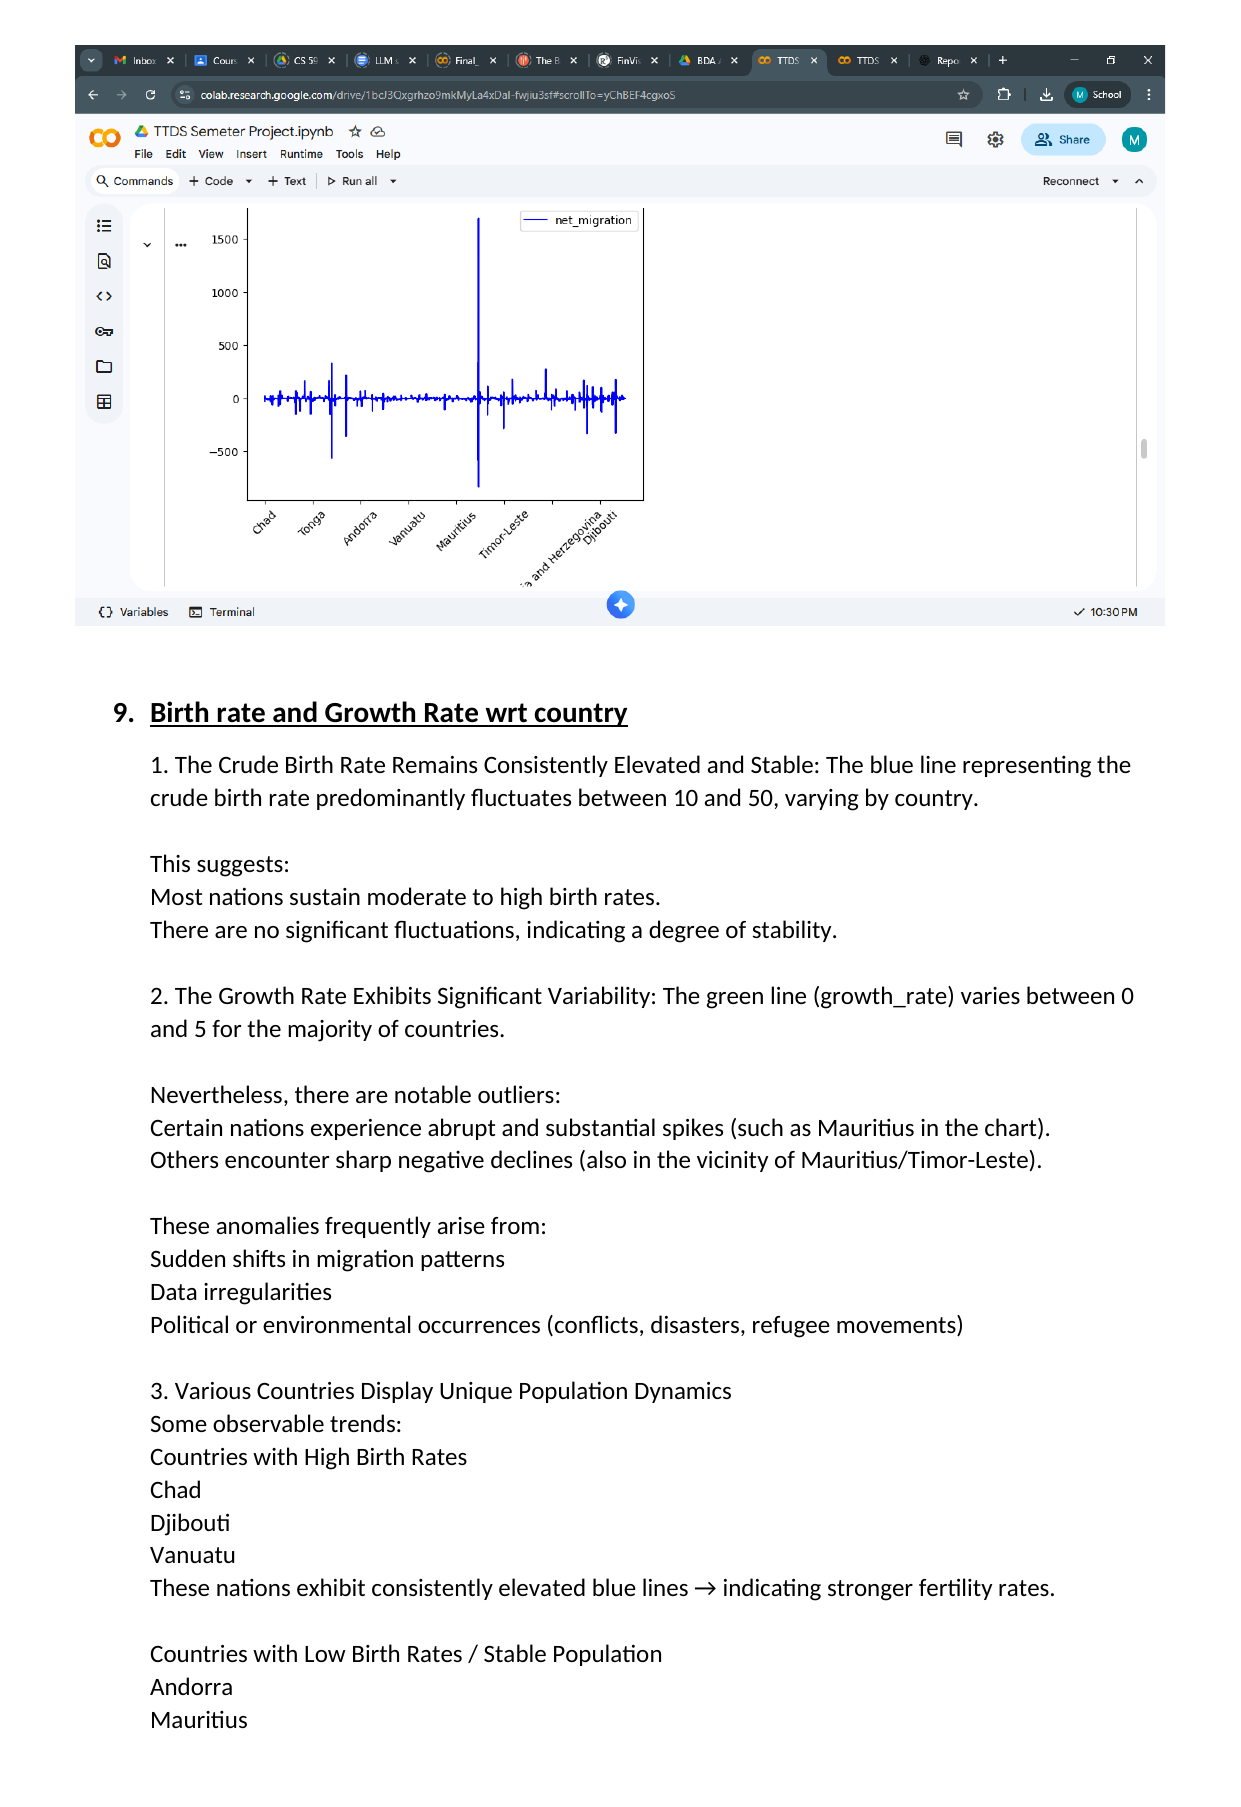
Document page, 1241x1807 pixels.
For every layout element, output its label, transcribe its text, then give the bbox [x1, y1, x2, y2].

text This suggests: [150, 848, 1165, 879]
text Data irregularities [150, 1276, 1165, 1307]
text Political or environmental occurrences (conflicts, disasters, refugee movements) [150, 1309, 1165, 1340]
text 2. The Growth Rate Exhibits Significant Variability: The green line (growth_rate) varies between 0 and 5 for the majority of countries. [150, 980, 1165, 1043]
text Nevertheless, there are notable outliers: [150, 1079, 1165, 1109]
text 3. Various Countries Display Unique Population Dynamics [150, 1375, 1165, 1406]
text Others encounter sharp negative declines (also in the vicinity of Mauritius/Timor-Leste). [150, 1144, 1165, 1175]
text Sudden shifts in migration patterns [150, 1243, 1165, 1274]
text Some observable trends: [150, 1408, 1165, 1438]
text Certain nations experience abrupt and substantial spikes (such as Mauritius in the chart). [150, 1112, 1165, 1142]
text Chad [150, 1474, 1165, 1504]
text Countries with High Birth Rates [150, 1441, 1165, 1471]
text There are no significant fluctuations, indicating a degree of stability. [150, 914, 1165, 945]
text These anomalies frequently arise from: [150, 1210, 1165, 1241]
text Most nations sustain moderate to high birth rates. [150, 881, 1165, 912]
text Andorra [150, 1671, 1165, 1702]
text These nations exhibit consistently elevated blue lines → indicating stronger fertility rates. [150, 1572, 1165, 1603]
text Djibouti [150, 1507, 1165, 1537]
picture [75, 45, 1166, 626]
text Countries with Low Birth Rates / Stable Population [150, 1638, 1165, 1669]
text Vanuatu [150, 1539, 1165, 1570]
text Mauritius [150, 1704, 1165, 1735]
list Birth rate and Growth Rate wrt country [112, 694, 1165, 730]
text 1. The Crude Birth Rate Remains Consistently Elevated and Stable: The blue line representing the crude birth rate predominantly fluctuates between 10 and 50, varying by country. [150, 749, 1165, 813]
